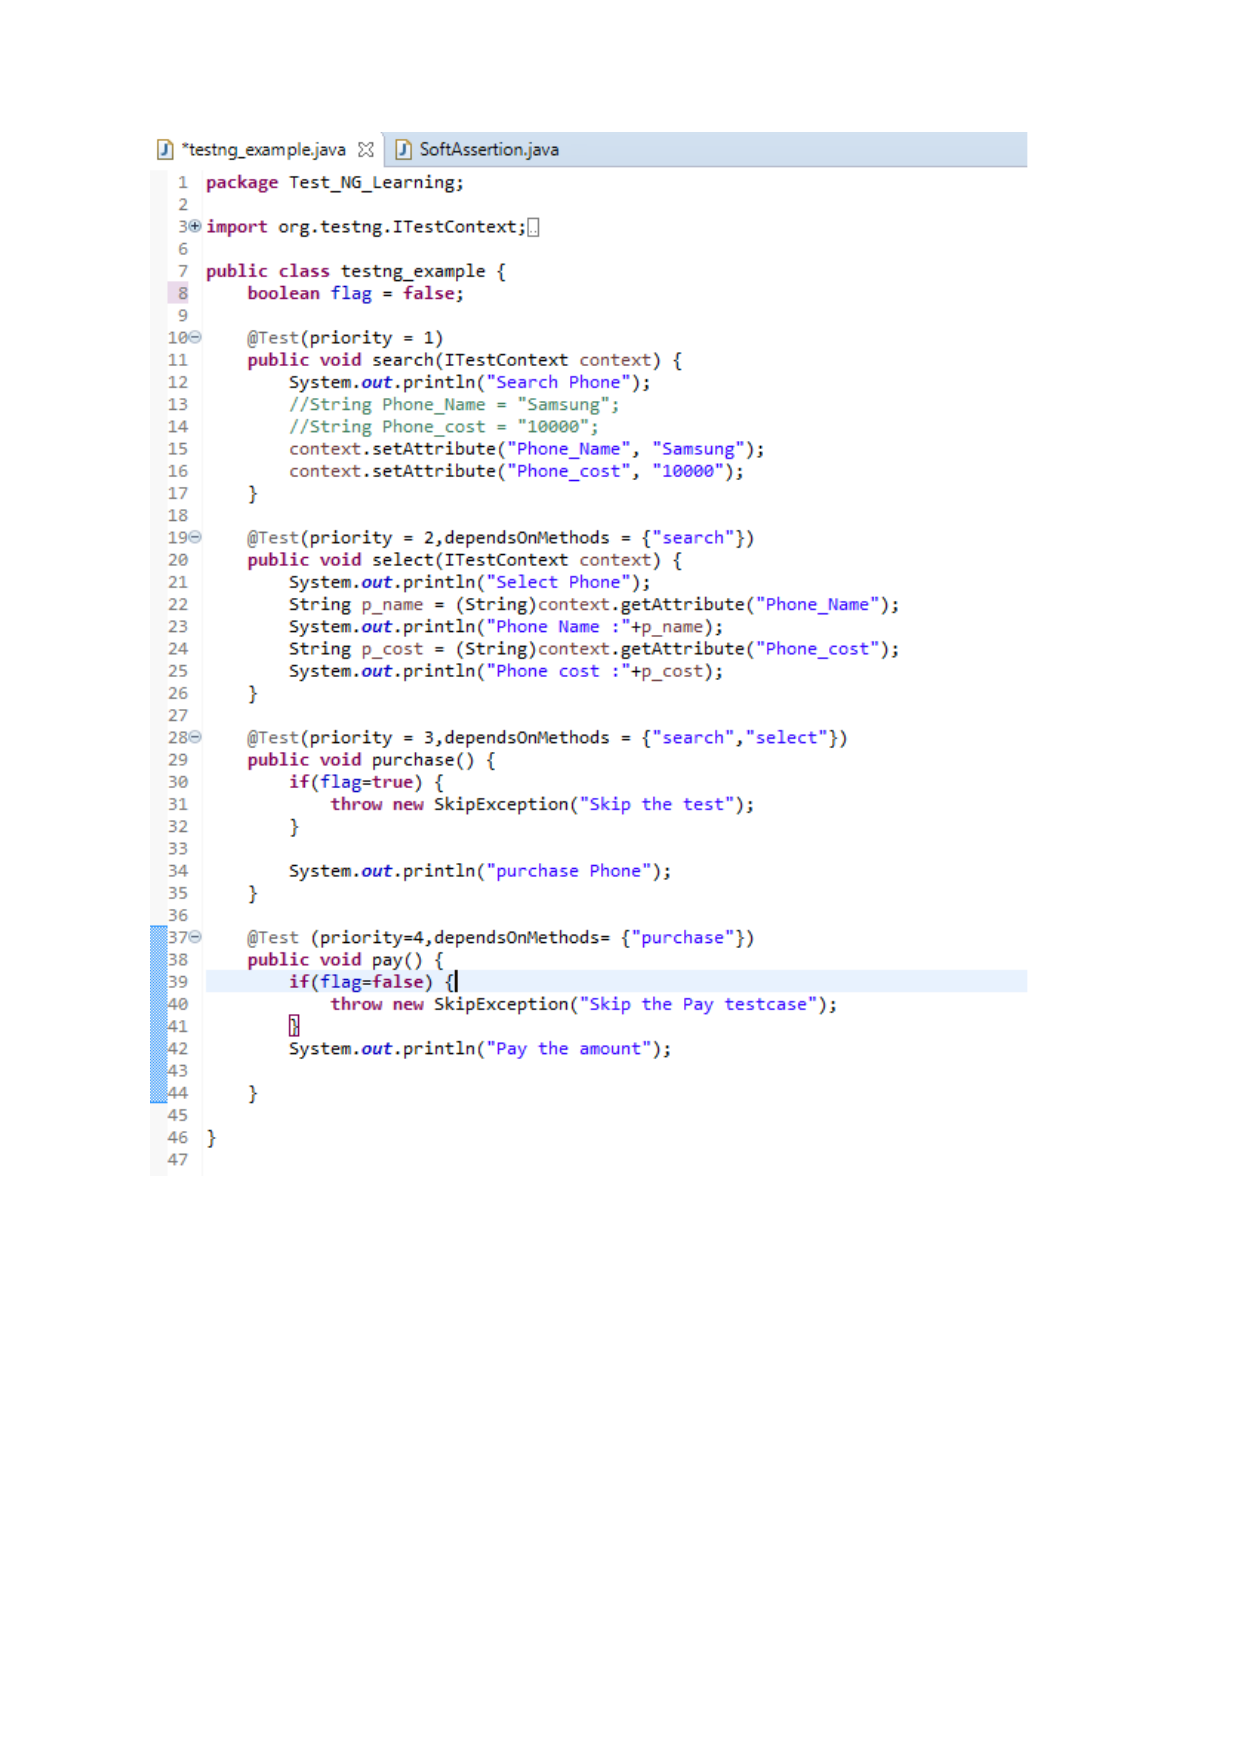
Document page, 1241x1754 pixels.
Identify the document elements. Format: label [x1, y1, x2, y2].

picture [150, 132, 1028, 1176]
